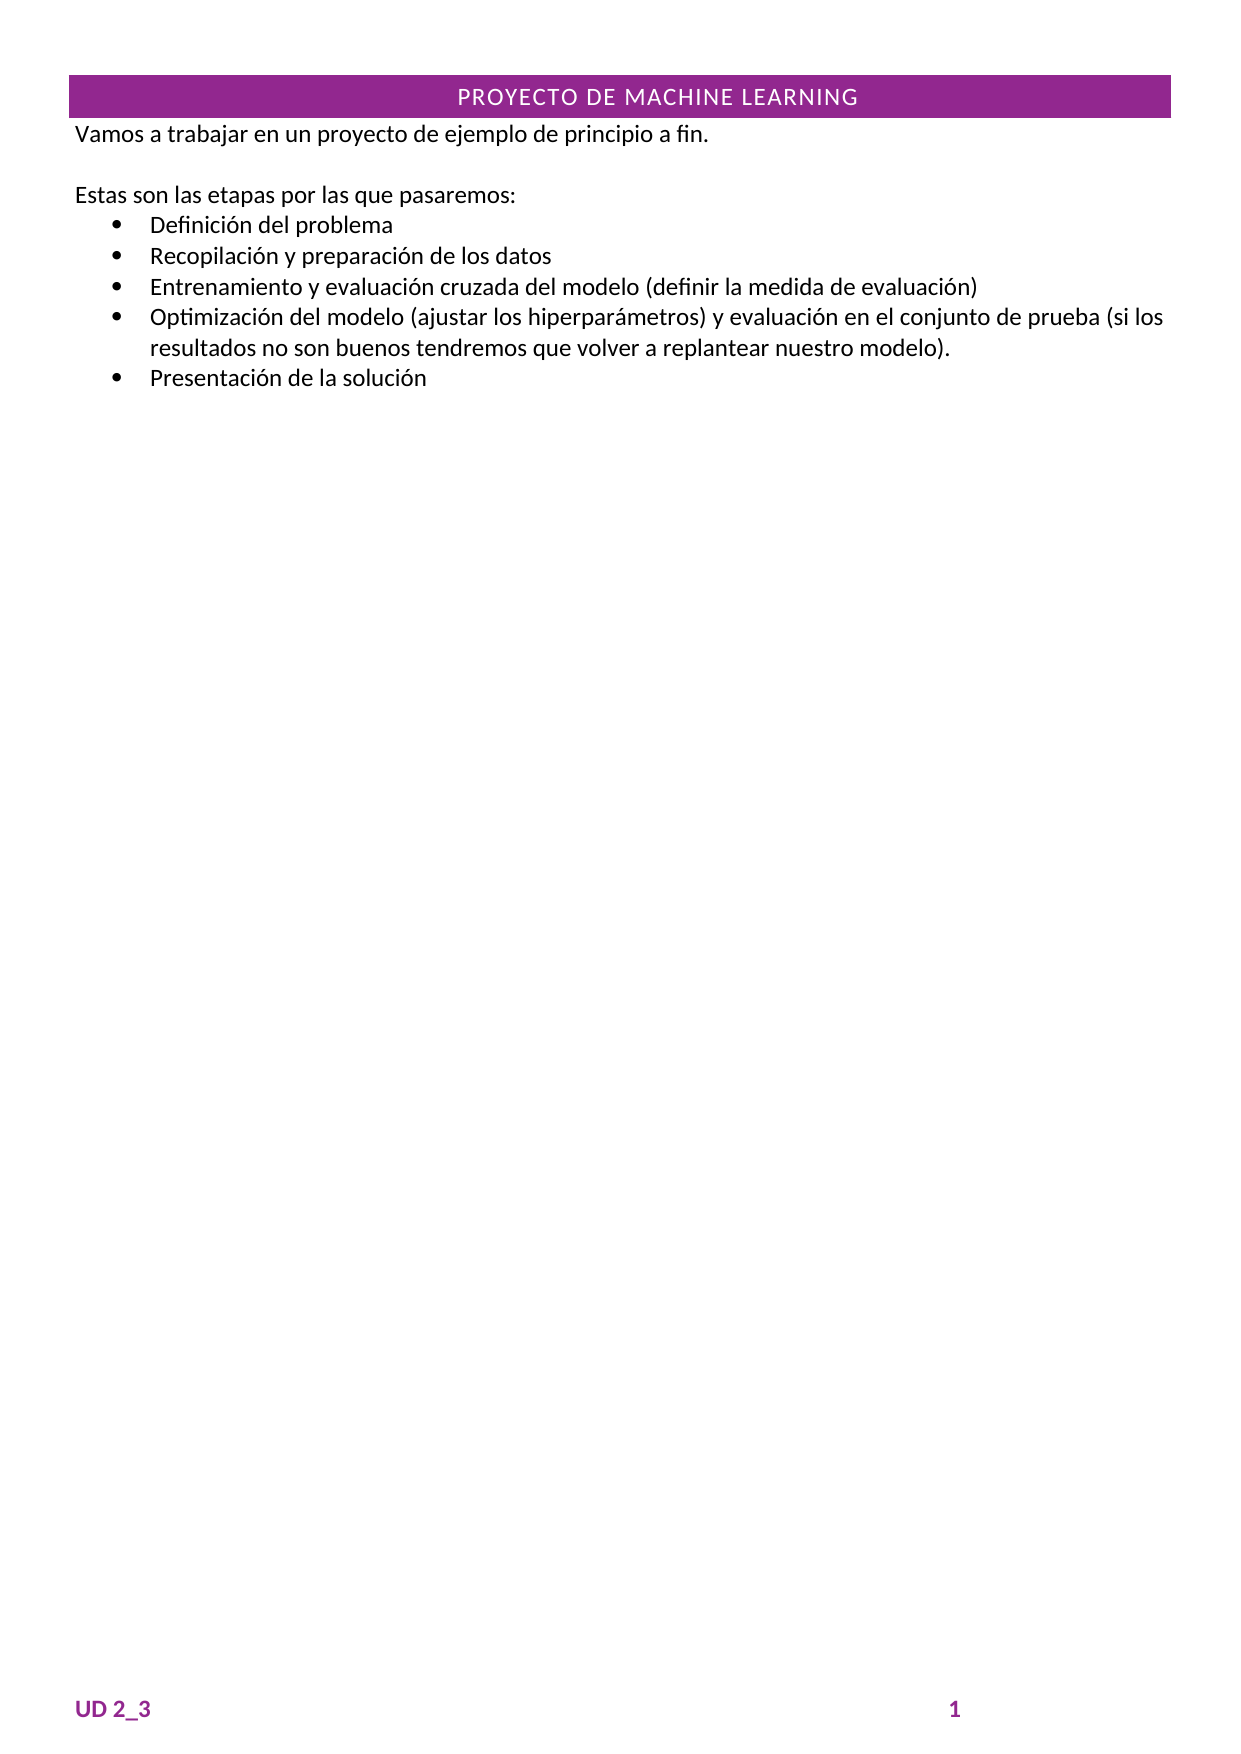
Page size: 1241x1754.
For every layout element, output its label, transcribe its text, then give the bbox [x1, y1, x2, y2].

text Estas son las etapas por las que pasaremos: [75, 179, 1165, 209]
list Presentación de la solución [112, 362, 1165, 393]
subtitle PROYECTO DE MACHINE LEARNING [75, 81, 1165, 112]
list Entrenamiento y evaluación cruzada del modelo (definir la medida de evaluación) [112, 271, 1165, 301]
list Optimización del modelo (ajustar los hiperparámetros) y evaluación en el conjunto de prueba (si los resultados no son buenos tendremos que volver a replantear nuestro modelo). [112, 301, 1165, 362]
list Recopilación y preparación de los datos [112, 240, 1165, 271]
list Definición del problema [112, 209, 1165, 240]
text Vamos a trabajar en un proyecto de ejemplo de principio a fin. [75, 118, 1165, 148]
